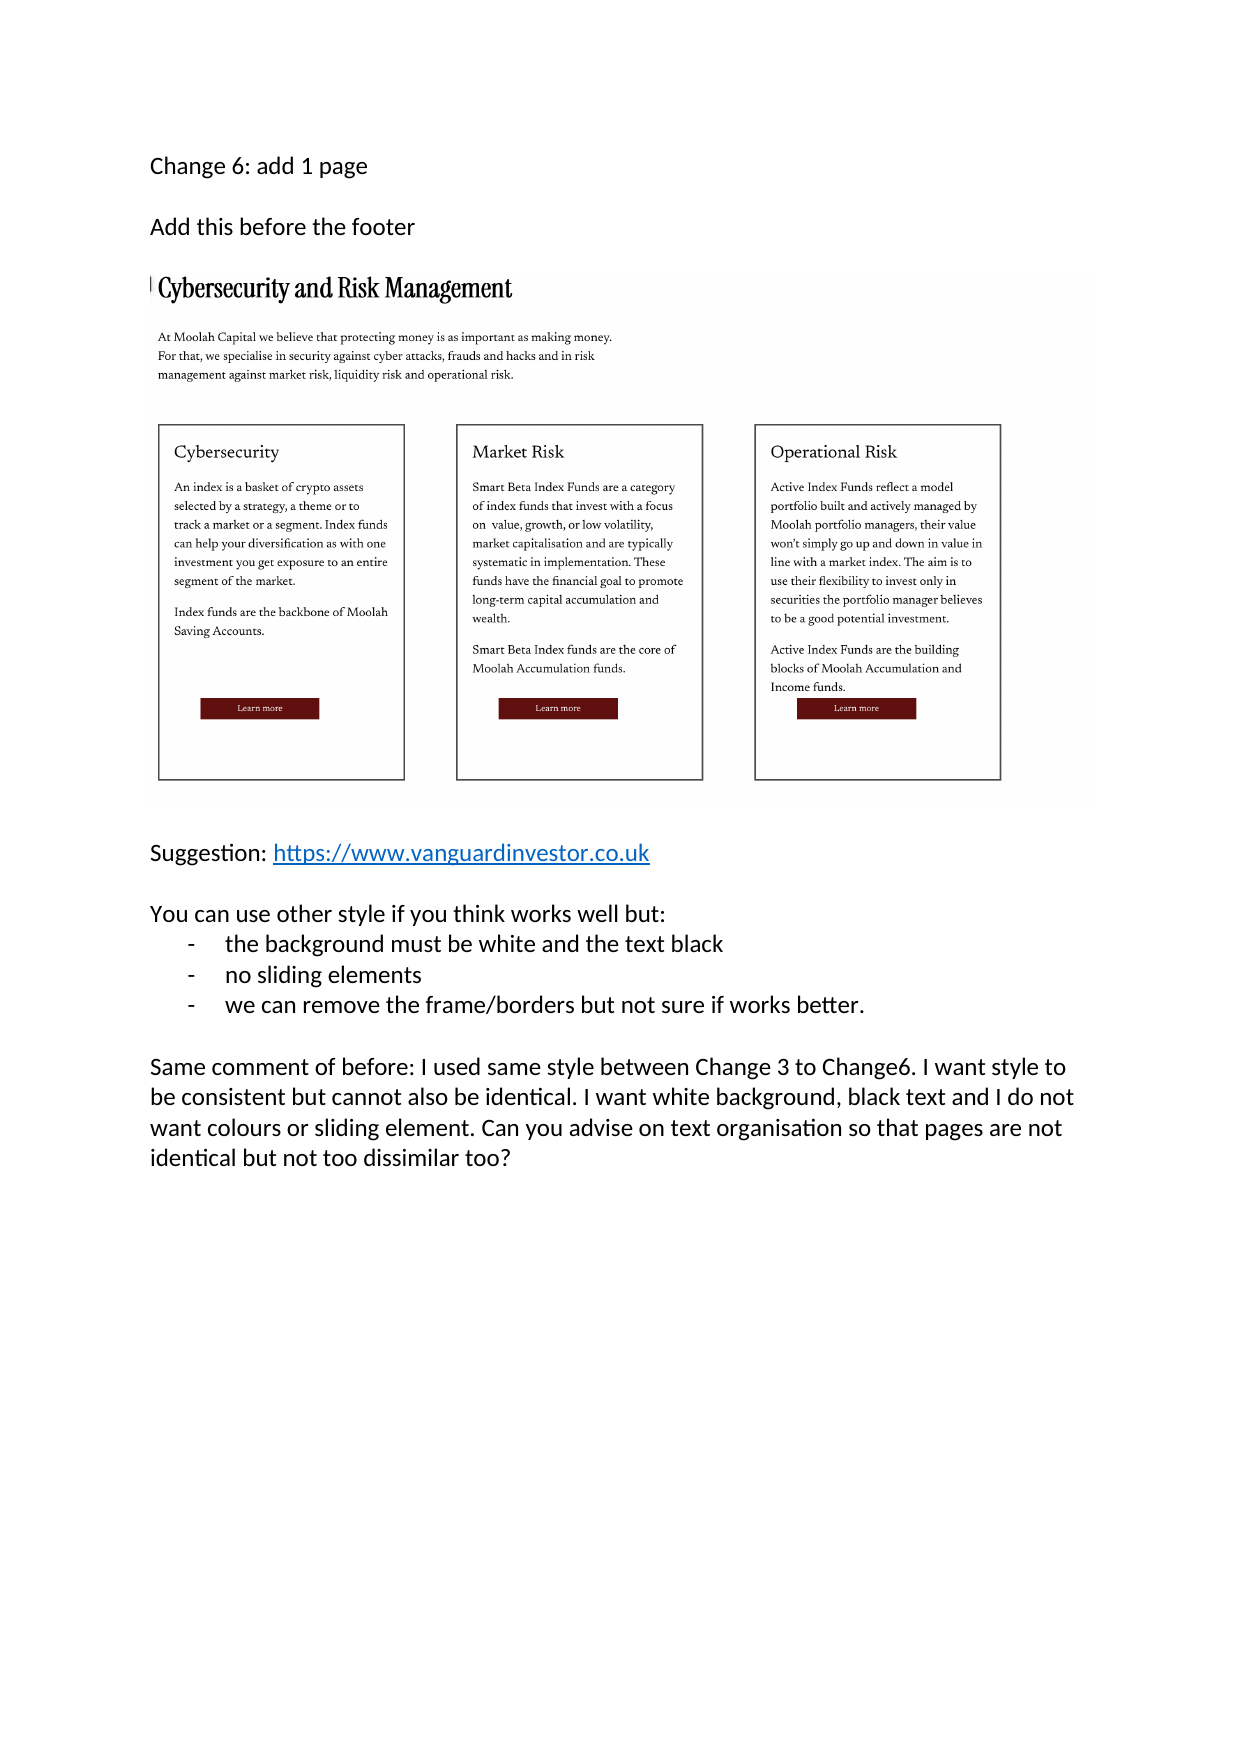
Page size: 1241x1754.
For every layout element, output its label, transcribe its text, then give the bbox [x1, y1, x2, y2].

list no sliding elements [187, 959, 1090, 990]
list we can remove the frame/borders but not sure if works better. [187, 990, 1090, 1020]
text You can use other style if you think works well but: [150, 898, 1090, 929]
text Same comment of before: I used same style between Change 3 to Change6. I want style to be consistent but cannot also be identical. I want white background, black text and I do not want colours or sliding element. Can you advise on text organisation so that pages are not identical but not too dissimilar too? [150, 1051, 1090, 1173]
text Suggestion: https://www.vanguardinvestor.co.uk [150, 837, 1090, 868]
text Add this before the footer [150, 211, 1090, 242]
text Change 6: add 1 page [150, 150, 1090, 181]
list the background must be white and the text black [187, 929, 1090, 959]
picture [150, 272, 1090, 807]
